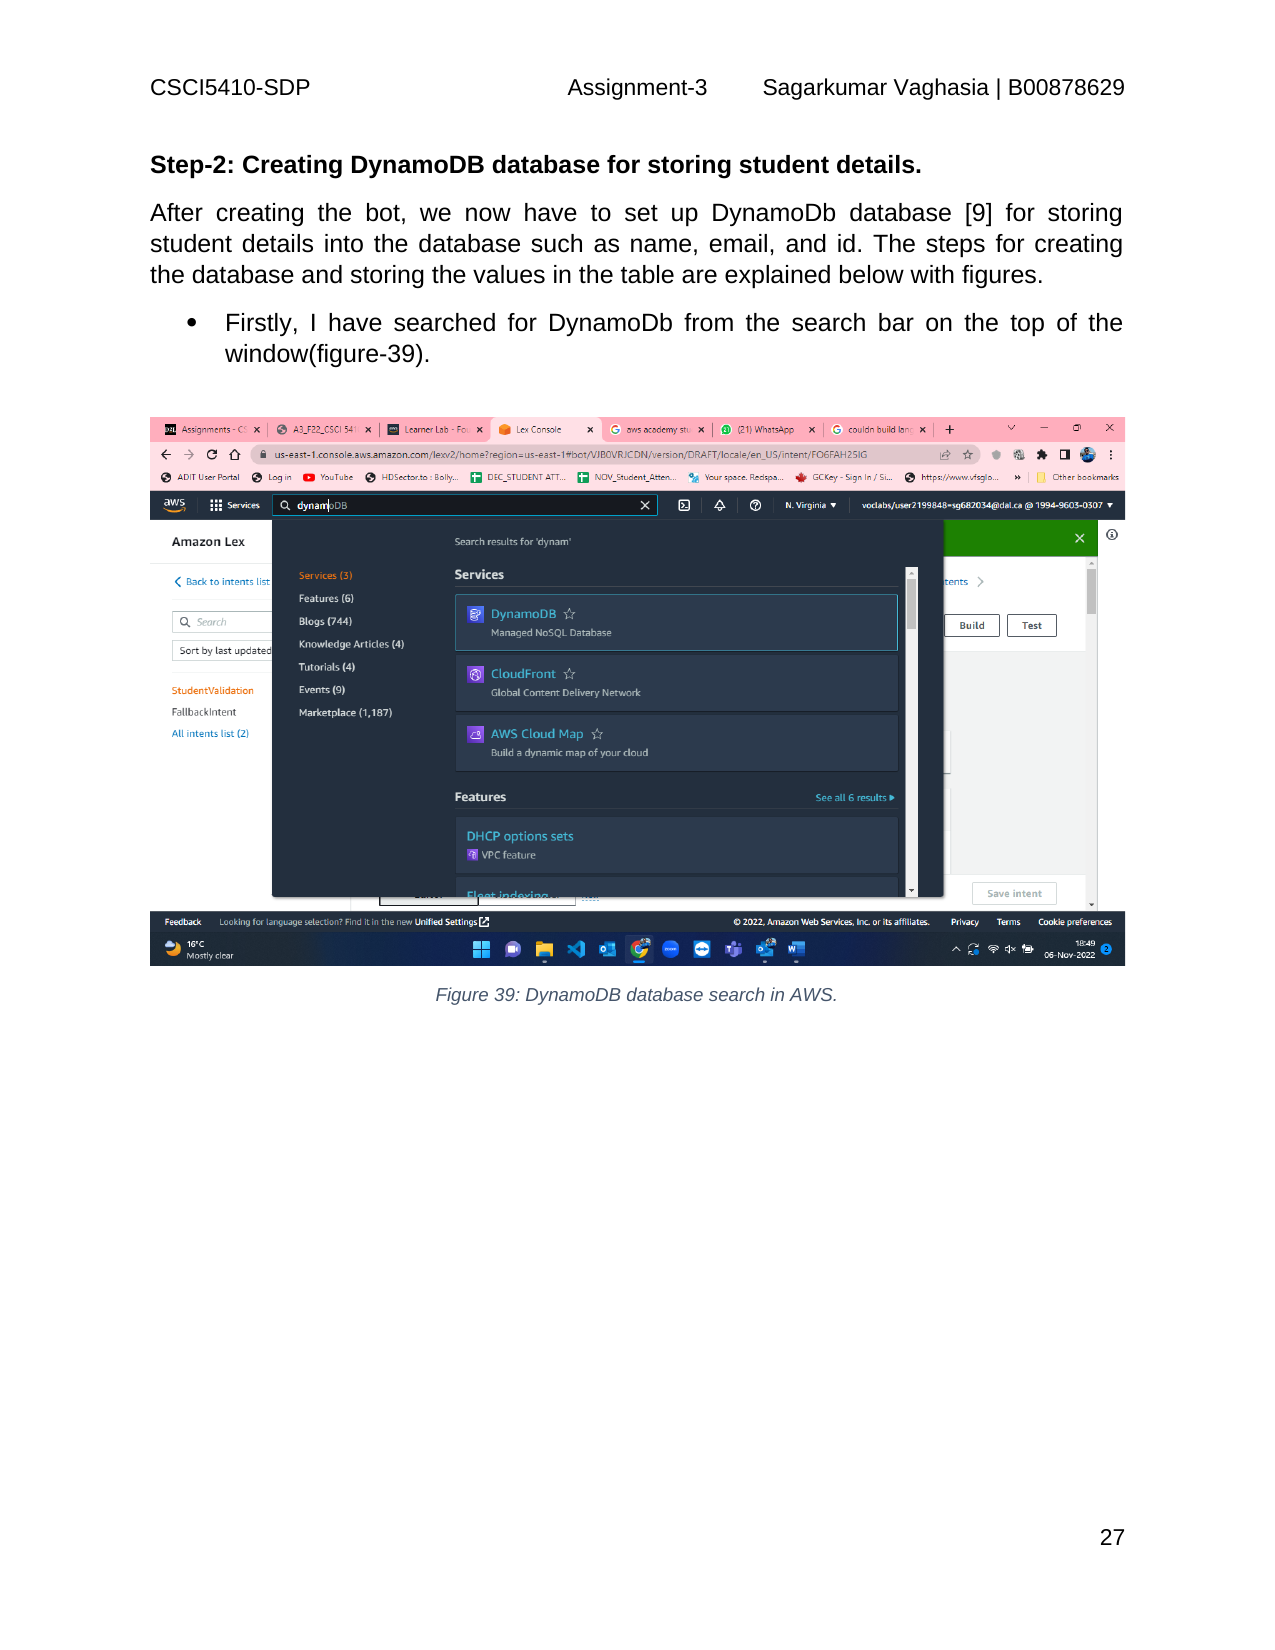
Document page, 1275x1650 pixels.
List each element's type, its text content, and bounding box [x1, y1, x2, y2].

text Step-2: Creating DynamoDB database for storing student details. [150, 150, 1125, 179]
text Figure 39: DynamoDB database search in AWS. [150, 984, 1125, 1006]
list Firstly, I have searched for DynamoDb from the search bar on the top of the window(figure-39). [187, 307, 1125, 367]
text After creating the bot, we now have to set up DynamoDb database [9] for storing student details into the database such as name, email, and id. The steps for creating the database and storing the values in the table are explained below with figures. [150, 198, 1125, 288]
picture [150, 417, 1125, 966]
